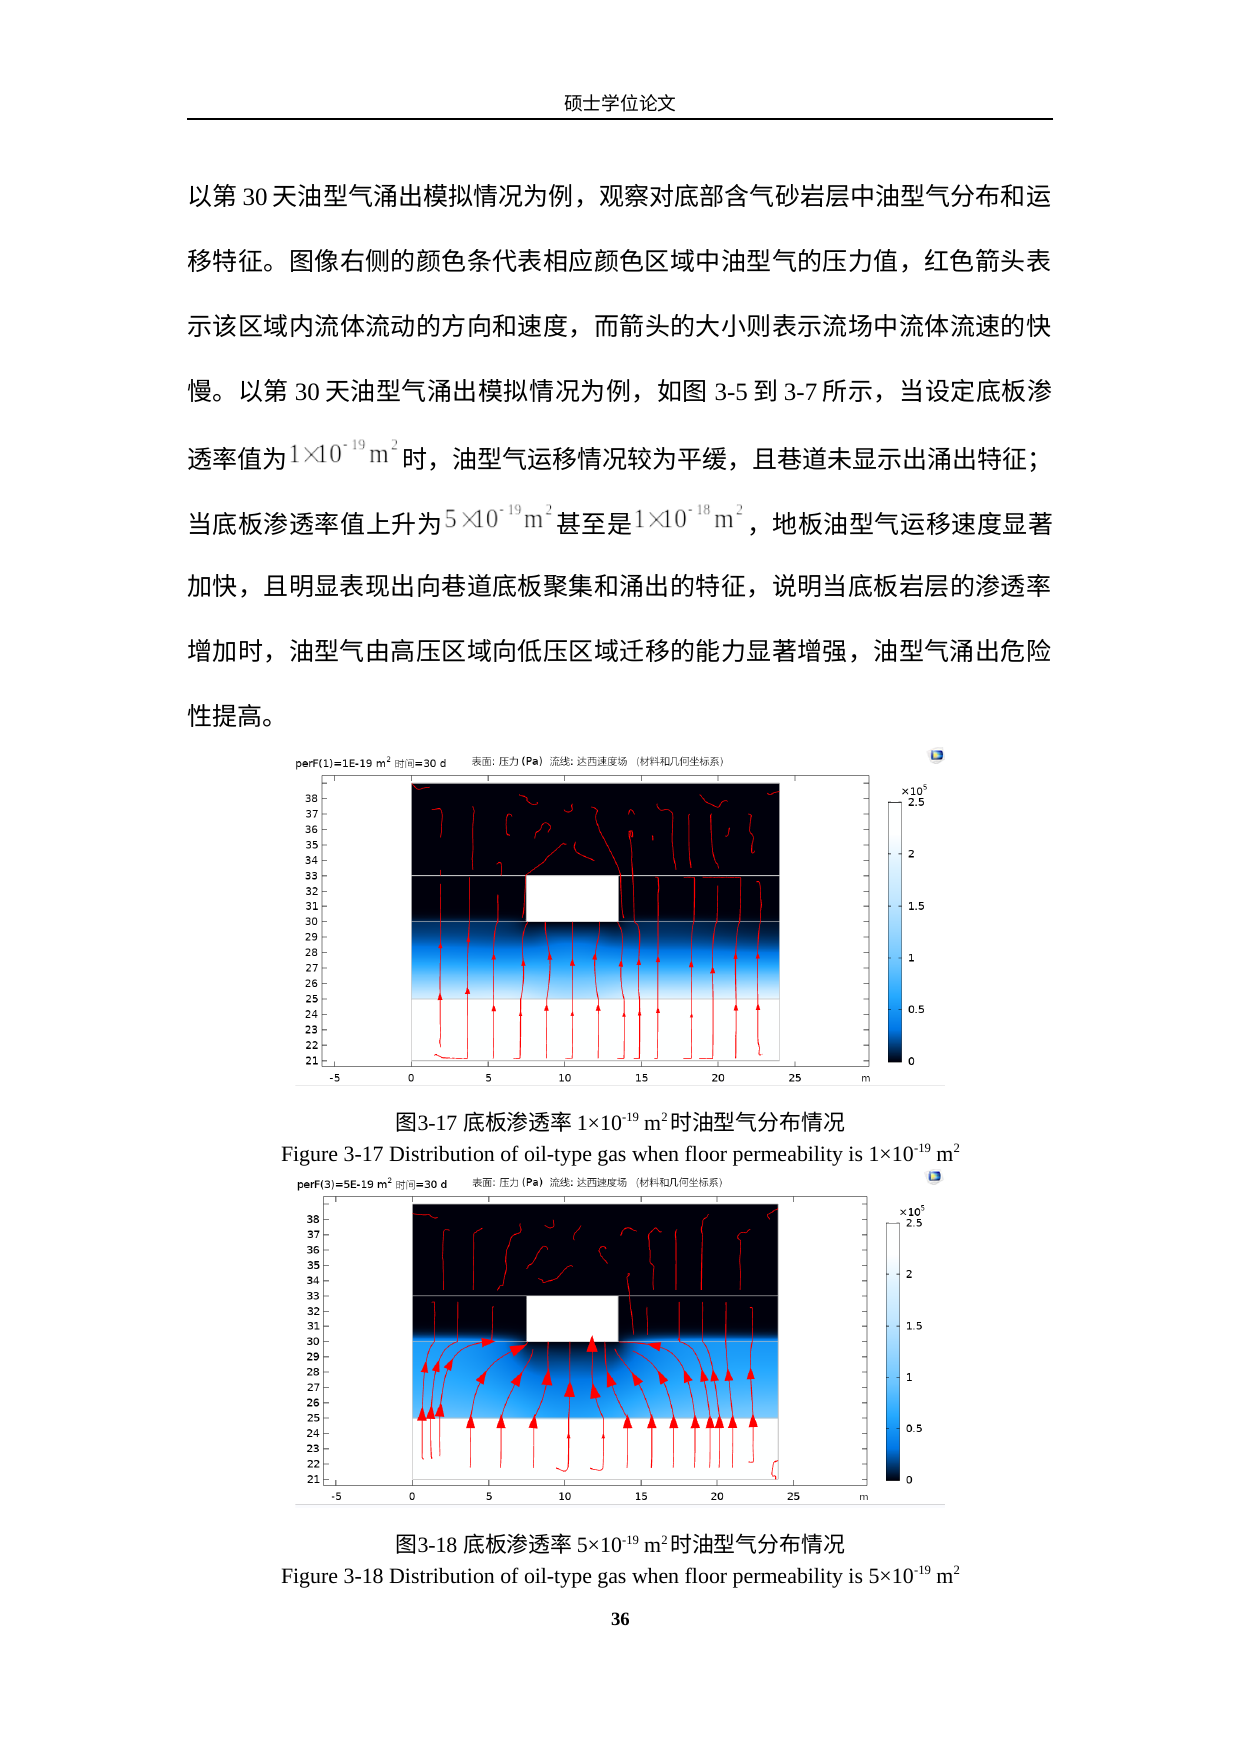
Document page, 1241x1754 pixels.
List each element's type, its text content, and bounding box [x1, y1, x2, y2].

picture [295, 747, 945, 1086]
picture [295, 1169, 945, 1508]
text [187, 162, 1053, 747]
